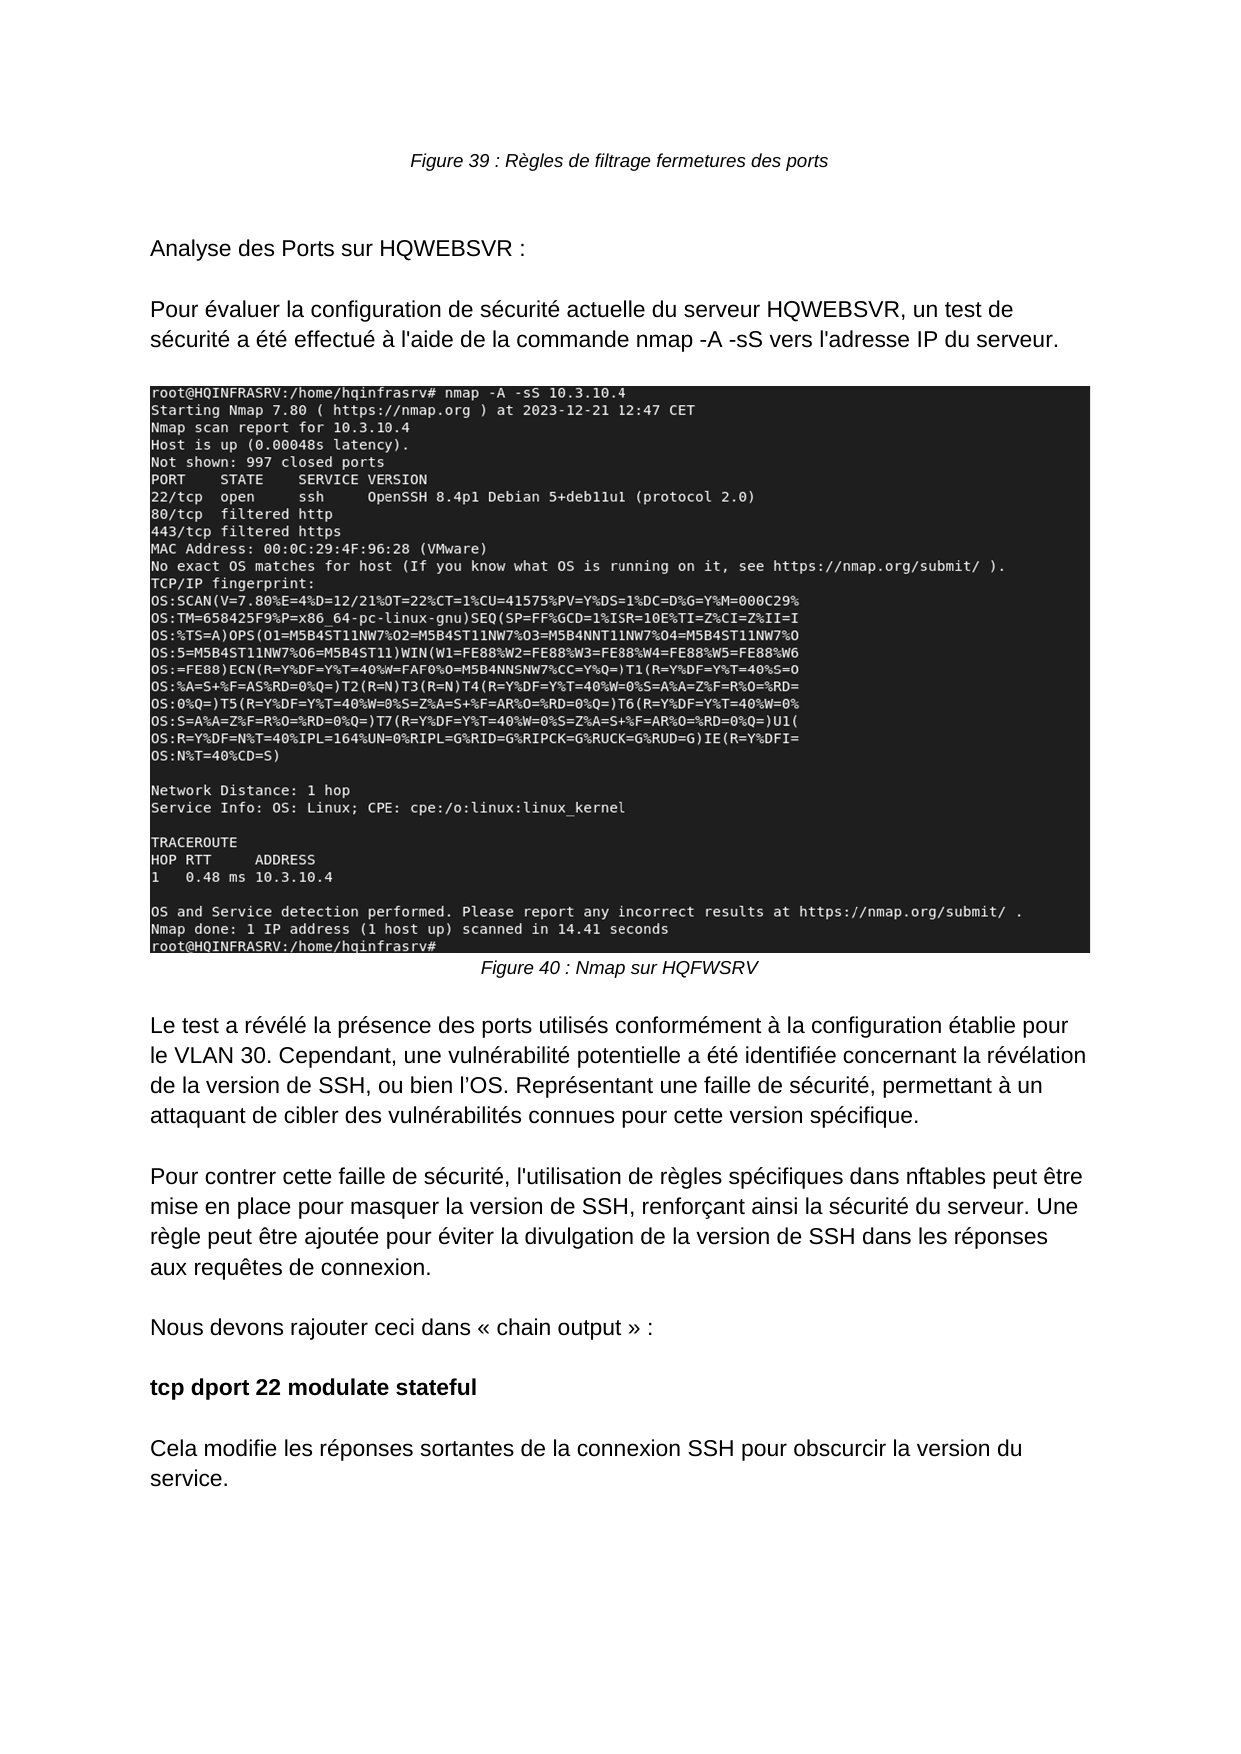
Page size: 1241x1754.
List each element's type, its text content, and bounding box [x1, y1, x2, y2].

text Nous devons rajouter ceci dans « chain output » : [150, 1314, 1090, 1340]
text Pour contrer cette faille de sécurité, l'utilisation de règles spécifiques dans nftables peut être mise en place pour masquer la version de SSH, renforçant ainsi la sécurité du serveur. Une règle peut être ajoutée pour éviter la divulgation de la version de SSH dans les réponses aux requêtes de connexion. [150, 1163, 1090, 1280]
text Pour évaluer la configuration de sécurité actuelle du serveur HQWEBSVR, un test de sécurité a été effectué à l'aide de la commande nmap -A -sS vers l'adresse IP du serveur. [150, 296, 1090, 352]
picture [150, 386, 1091, 953]
text Figure 40 : Nmap sur HQFWSRV [150, 957, 1090, 978]
text tcp dport 22 modulate stateful [150, 1374, 1090, 1401]
text Cela modifie les réponses sortantes de la connexion SSH pour obscurcir la version du service. [150, 1435, 1090, 1491]
text Le test a révélé la présence des ports utilisés conformément à la configuration établie pour le VLAN 30. Cependant, une vulnérabilité potentielle a été identifiée concernant la révélation de la version de SSH, ou bien l’OS. Représentant une faille de sécurité, permettant à un attaquant de cibler des vulnérabilités connues pour cette version spécifique. [150, 1012, 1090, 1129]
text Analyse des Ports sur HQWEBSVR : [150, 235, 1090, 262]
text Figure 39 : Règles de filtrage fermetures des ports [150, 150, 1090, 172]
